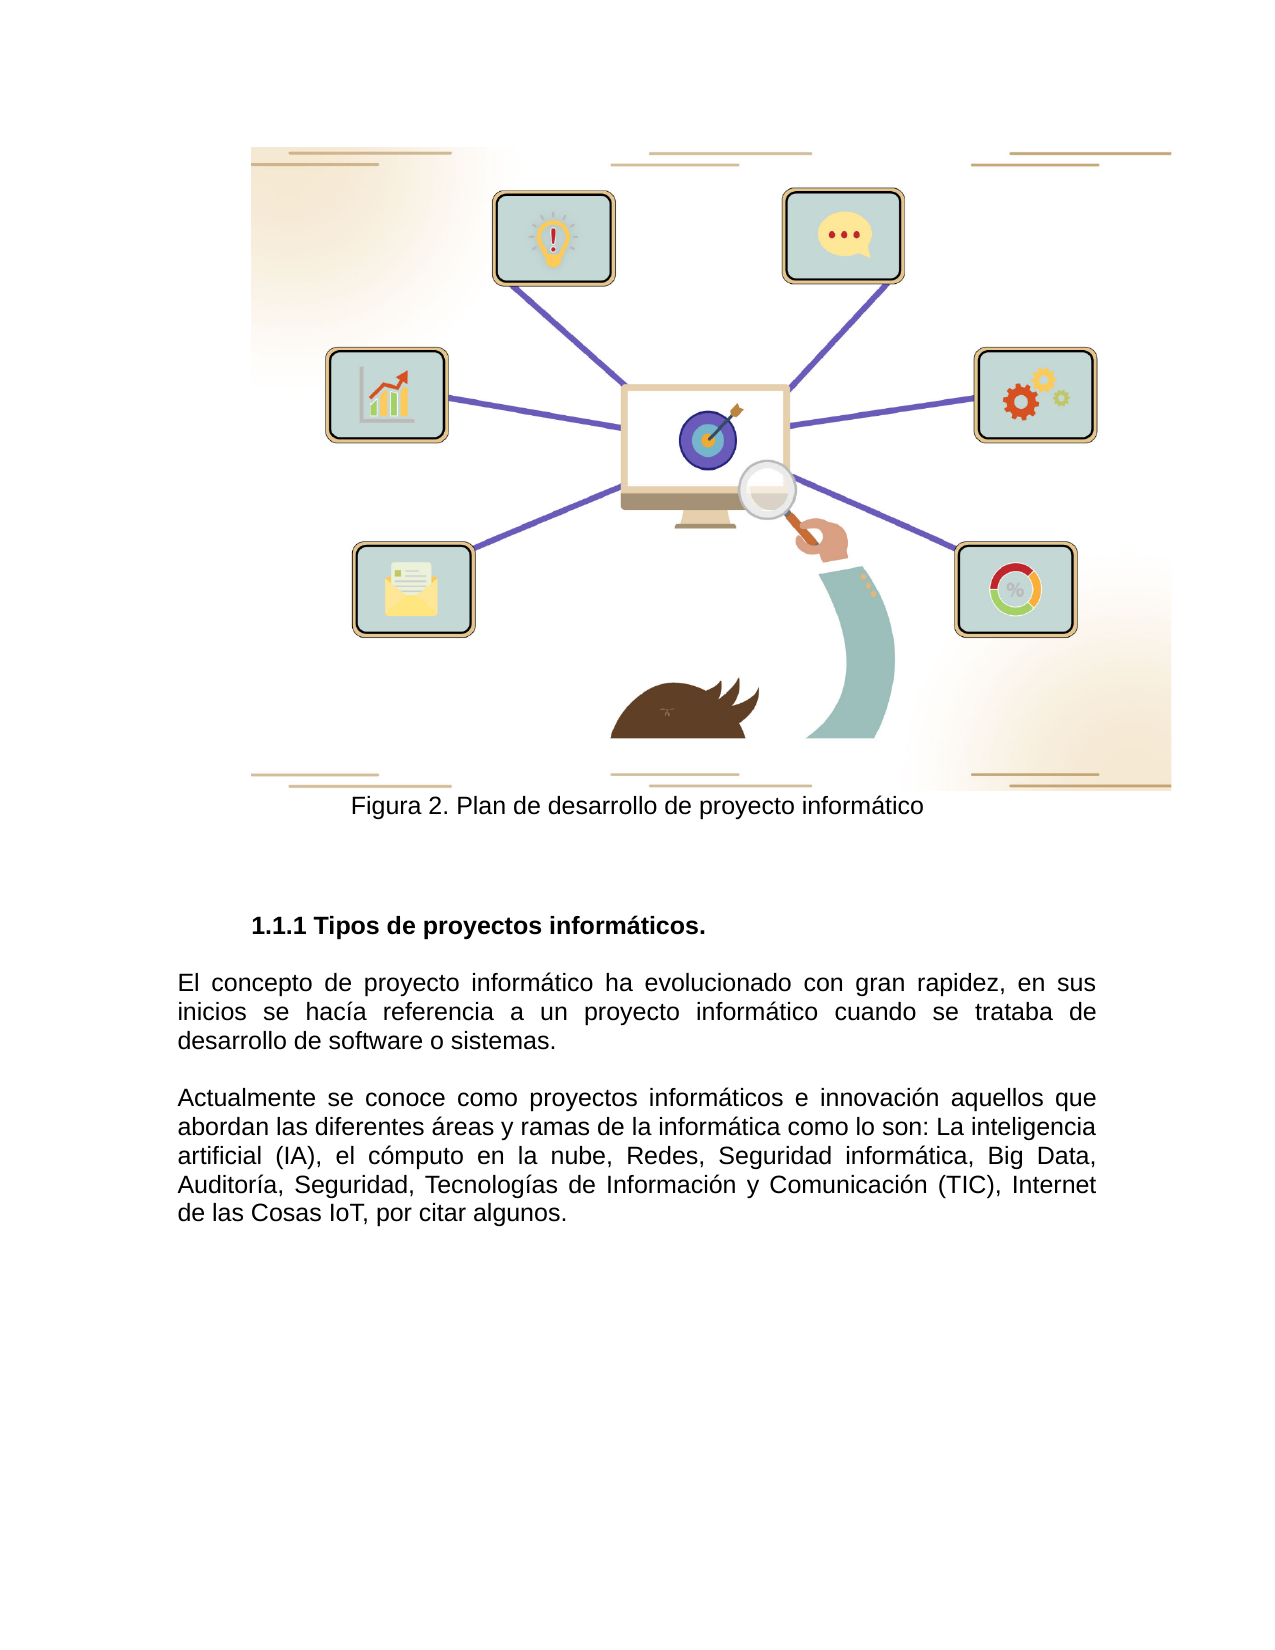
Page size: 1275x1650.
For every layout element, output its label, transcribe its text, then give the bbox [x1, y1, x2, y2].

text Figura 2. Plan de desarrollo de proyecto informático [177, 791, 1098, 819]
picture [251, 147, 1172, 791]
text 1.1.1 Tipos de proyectos informáticos. [251, 877, 1098, 940]
text Actualmente se conoce como proyectos informáticos e innovación aquellos que abordan las diferentes áreas y ramas de la informática como lo son: La inteligencia artificial (IA), el cómputo en la nube, Redes, Seguridad informática, Big Data, Auditoría, Seguridad, Tecnologías de Información y Comunicación (TIC), Internet de las Cosas IoT, por citar algunos. [177, 1083, 1098, 1227]
text El concepto de proyecto informático ha evolucionado con gran rapidez, en sus inicios se hacía referencia a un proyecto informático cuando se trataba de desarrollo de software o sistemas. [177, 968, 1098, 1055]
